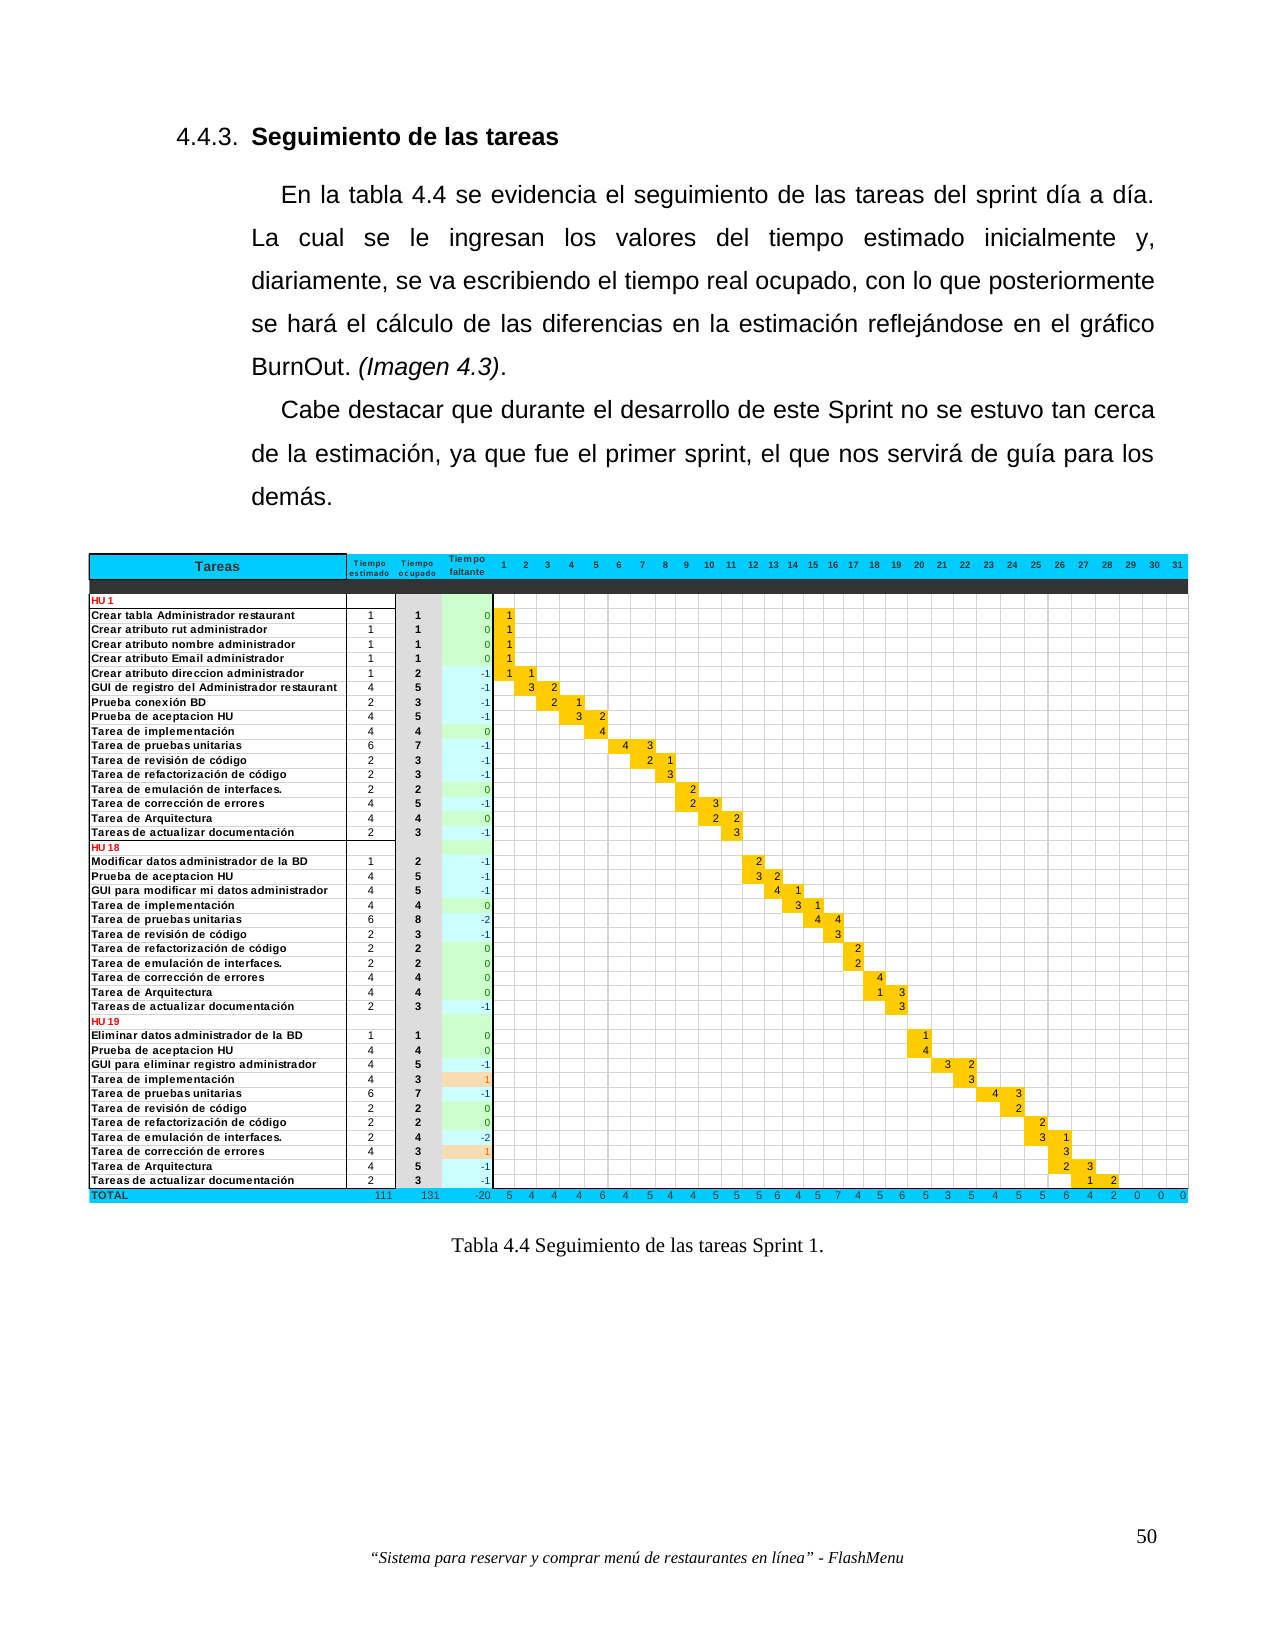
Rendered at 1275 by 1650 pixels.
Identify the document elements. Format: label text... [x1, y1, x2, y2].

subtitle Seguimiento de las tareas [176, 122, 1157, 151]
text En la tabla 4.4 se evidencia el seguimiento de las tareas del sprint día a día. La cual se le ingresan los valores del tiempo estimado inicialmente y, diariamente, se va escribiendo el tiempo real ocupado, con lo que posteriormente se hará el cálculo de las diferencias en la estimación reflejándose en el gráfico BurnOut. (Imagen 4.3). [251, 180, 1157, 381]
text Cabe destacar que durante el desarrollo de este Sprint no se estuvo tan cerca de la estimación, ya que fue el primer sprint, el que nos servirá de guía para los demás. [251, 395, 1157, 510]
